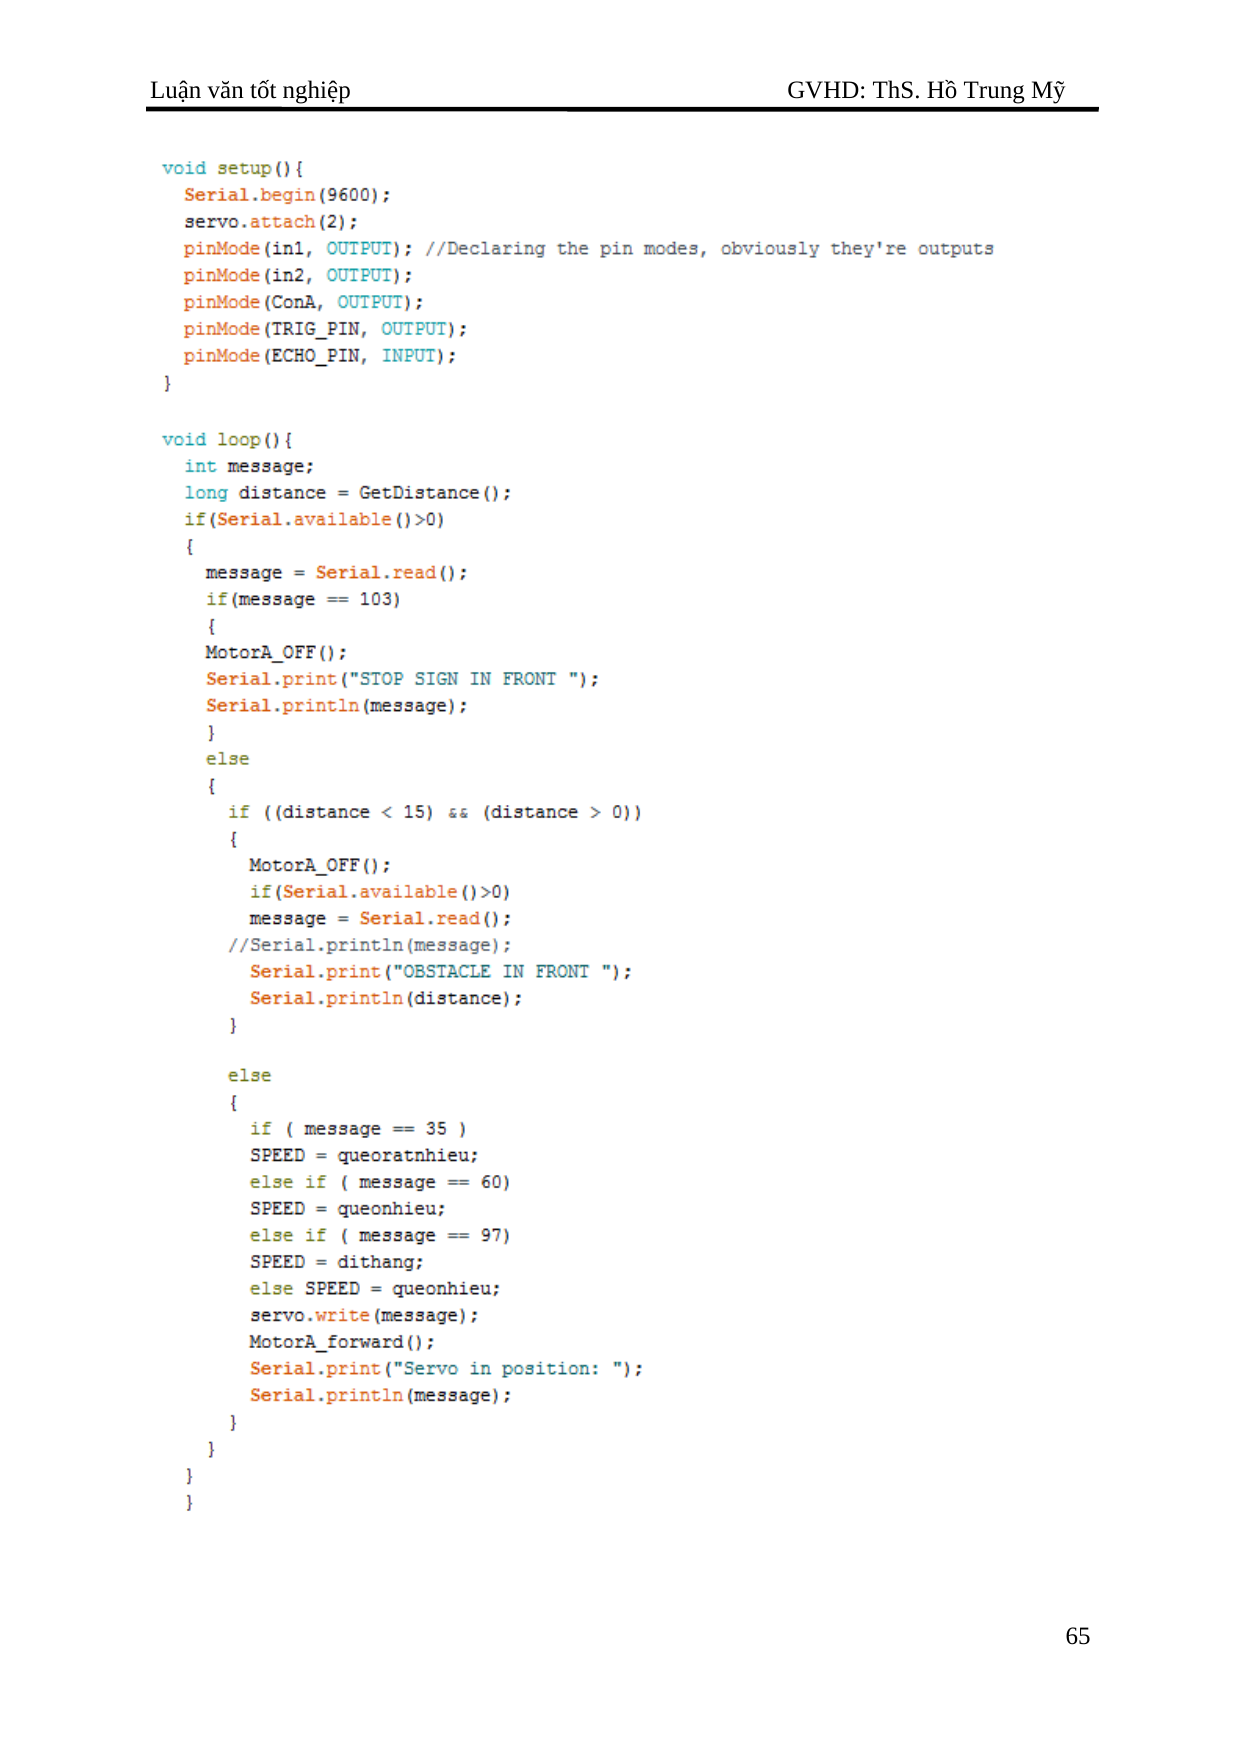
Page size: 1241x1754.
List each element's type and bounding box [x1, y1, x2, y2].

picture [150, 1058, 659, 1522]
picture [150, 150, 1012, 406]
picture [150, 419, 781, 1045]
